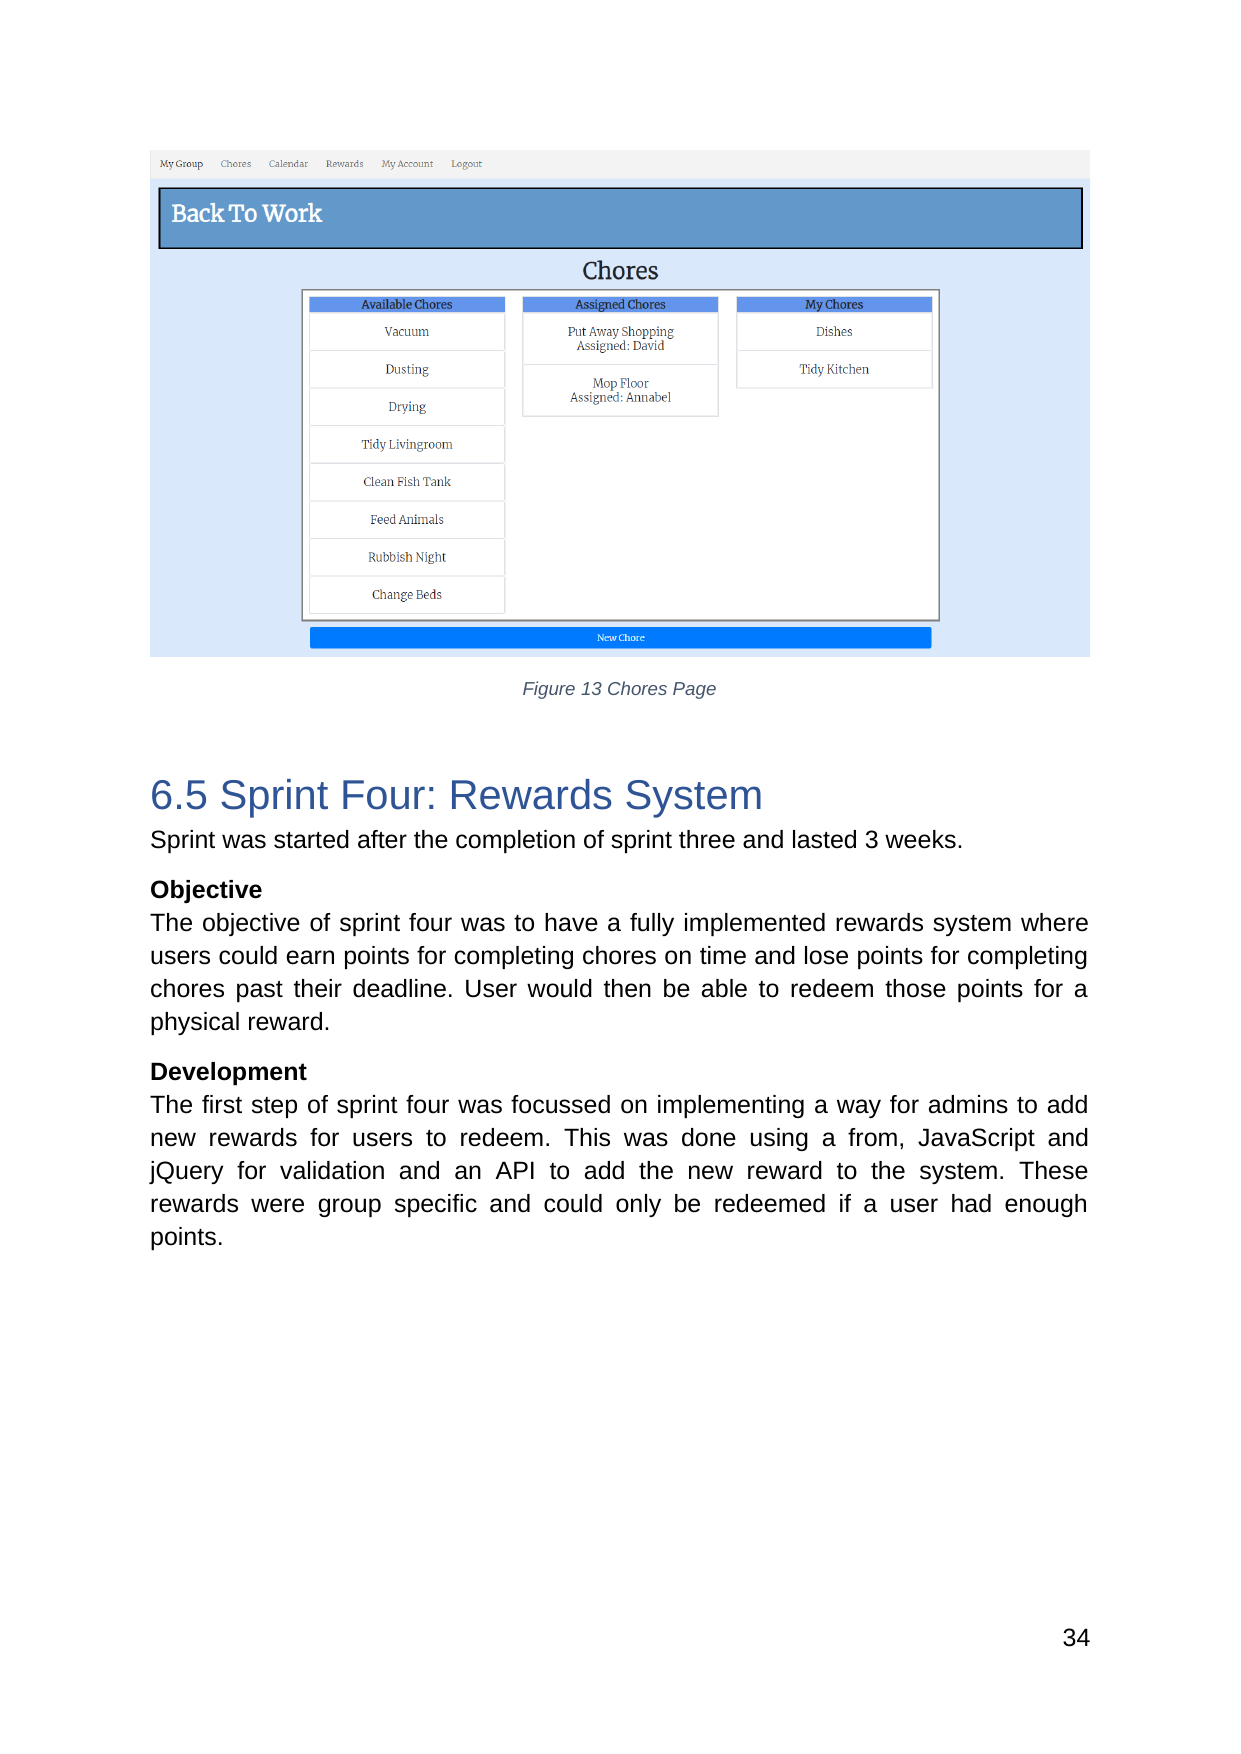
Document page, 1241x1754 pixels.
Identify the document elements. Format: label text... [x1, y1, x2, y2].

text Sprint was started after the completion of sprint three and lasted 3 weeks. [150, 825, 1090, 854]
text Objective [150, 875, 1090, 903]
subtitle 6.5 Sprint Four: Rewards System [150, 770, 1090, 818]
text The first step of sprint four was focussed on implementing a way for admins to add new rewards for users to redeem. This was done using a from, JavaScript and jQuery for validation and an API to add the new reward to the system. These rewards were group specific and could only be redeemed if a user had enough points. [150, 1089, 1090, 1250]
text Development [150, 1057, 1090, 1085]
text The objective of sprint four was to have a fully implemented rewards system where users could earn points for completing chores on time and lose points for completing chores past their deadline. User would then be able to redeem those points for a physical reward. [150, 908, 1090, 1036]
picture [150, 150, 1091, 657]
text Figure 13 Chores Page [150, 678, 1090, 699]
